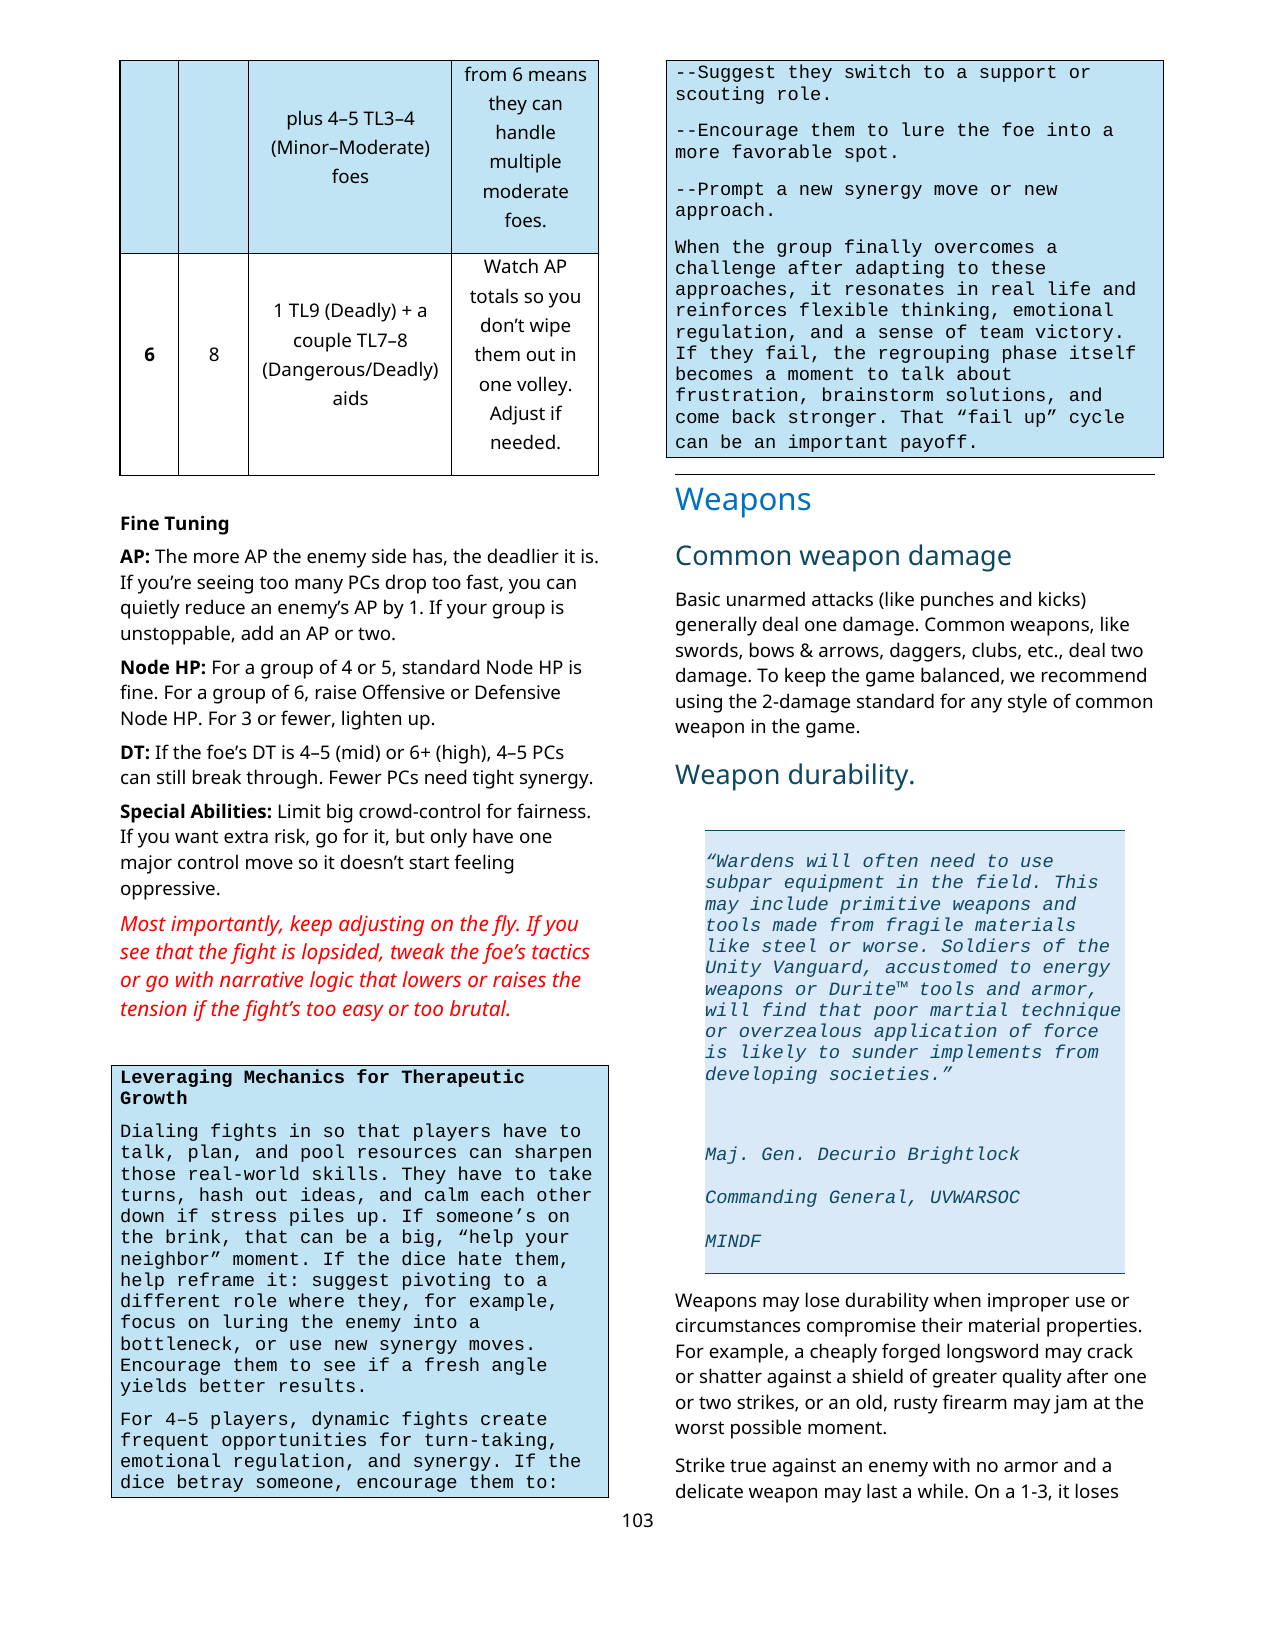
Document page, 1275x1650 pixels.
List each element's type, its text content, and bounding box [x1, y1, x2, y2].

text Leveraging Mechanics for Therapeutic Growth [112, 1066, 608, 1113]
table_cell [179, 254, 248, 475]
text Dialing fights in so that players have to talk, plan, and pool resources can sharpen those real-world skills. They have to take turns, hash out ideas, and calm each other down if stress piles up. If someone’s on the brink, that can be a big, “help your neighbor” moment. If the dice hate them, help reframe it: suggest pivoting to a different role where they, for example, focus on luring the enemy into a bottleneck, or use new synergy moves. Encourage them to see if a fresh angle yields better results. [112, 1119, 608, 1401]
text Special Abilities: Limit big crowd-control for fairness. If you want extra risk, go for it, but only have one major control move so it doesn’t start feeling oppressive. [120, 798, 600, 900]
text Node HP: For a group of 4 or 5, standard Node HP is fine. For a group of 6, raise Offensive or Defensive Node HP. For 3 or fewer, lighten up. [120, 654, 600, 731]
text DT: If the foe’s DT is 4–5 (mid) or 6+ (high), 4–5 PCs can still break through. Fewer PCs need tight synergy. [120, 739, 600, 790]
text Most importantly, keep adjusting on the fly. If you see that the fight is lopsided, tweak the foe’s tactics or go with narrative logic that lowers or raises the tension if the fight’s too easy or too brutal. [120, 909, 600, 1022]
text Weapons may lose durability when improper use or circumstances compromise their material properties. For example, a cheaply forged longsword may crack or shatter against a shield of greater quality after one or two strikes, or an old, rusty firearm may jam at the worst possible moment. [675, 1287, 1155, 1440]
subtitle Common weapon damage [675, 537, 1155, 573]
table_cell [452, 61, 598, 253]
text When the group finally overcomes a challenge after adapting to these approaches, it resonates in real life and reinforces flexible thinking, emotional regulation, and a sense of team victory. If they fail, the regrouping phase itself becomes a moment to talk about frustration, brainstorm solutions, and come back stronger. That “fail up” cycle can be an important payoff. [667, 234, 1163, 457]
text AP: The more AP the enemy side has, the deadlier it is. If you’re seeing too many PCs drop too fast, you can quietly reduce an enemy’s AP by 1. If your group is unstoppable, add an AP or two. [120, 544, 600, 646]
text Basic unarmed attacks (like punches and kicks) generally deal one damage. Common weapons, like swords, bows & arrows, daggers, clubs, etc., deal two damage. To keep the game balanced, we recommend using the 2-damage standard for any style of common weapon in the game. [675, 586, 1155, 739]
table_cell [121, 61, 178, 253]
text --Prompt a new synergy move or new approach. [667, 176, 1163, 225]
text --Suggest they switch to a support or scouting role. [667, 61, 1163, 109]
text “Wardens will often need to use subpar equipment in the field. This may include primitive weapons and tools made from fragile materials like steel or worse. Soldiers of the Unity Vanguard, accustomed to energy weapons or Durite™ tools and armor, will find that poor martial technique or overzealous application of force is likely to sunder implements from developing societies.” [705, 831, 1125, 1108]
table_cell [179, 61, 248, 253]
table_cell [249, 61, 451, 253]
text Maj. Gen. Decurio Brightlock [705, 1123, 1125, 1166]
subtitle Weapon durability. [675, 756, 1155, 793]
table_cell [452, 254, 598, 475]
text MINDF [705, 1209, 1125, 1273]
text --Encourage them to lure the foe into a more favorable spot. [667, 118, 1163, 167]
text For 4–5 players, dynamic fights create frequent opportunities for turn-taking, emotional regulation, and synergy. If the dice betray someone, encourage them to: [112, 1406, 608, 1497]
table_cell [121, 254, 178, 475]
text Commanding General, UVWARSOC [705, 1166, 1125, 1209]
text Fine Tuning [120, 510, 600, 535]
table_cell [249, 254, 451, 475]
subtitle Weapons [675, 475, 1155, 520]
